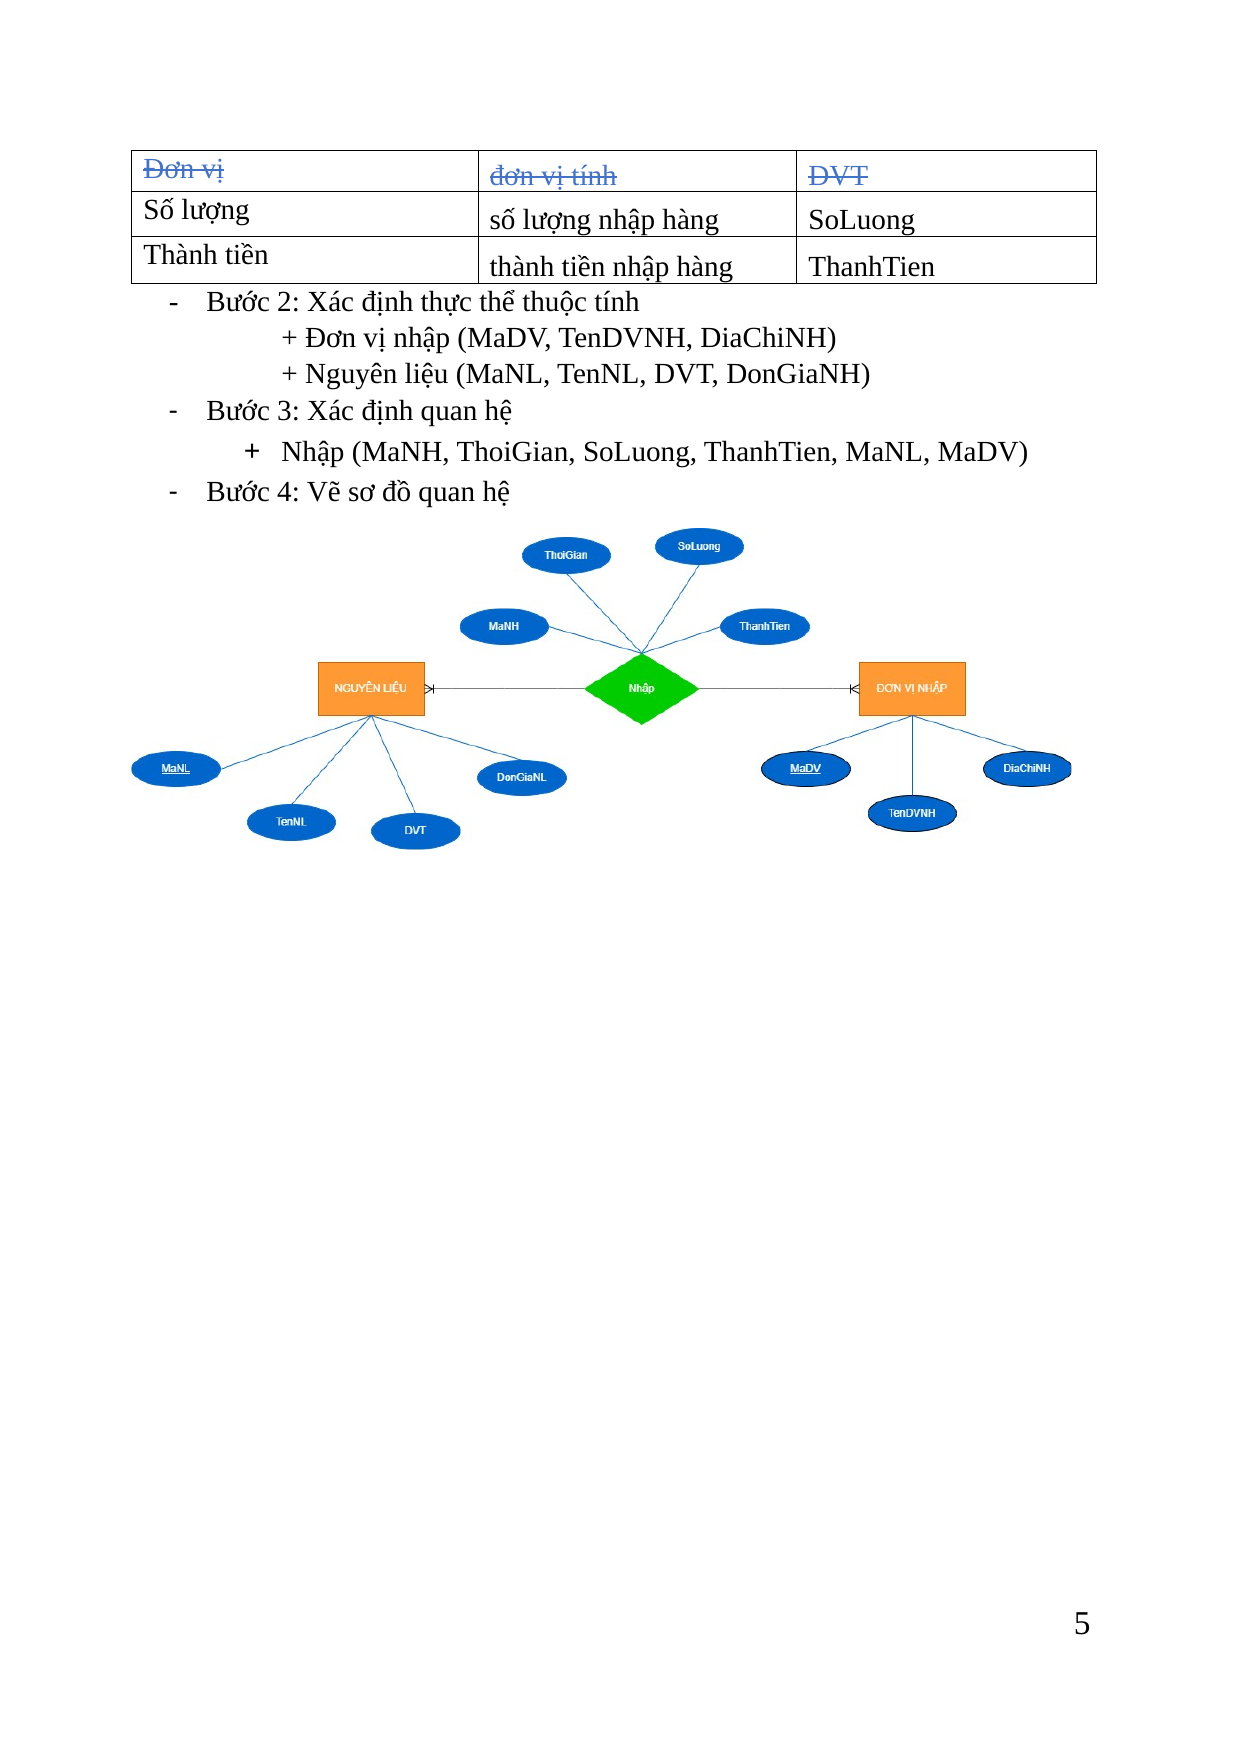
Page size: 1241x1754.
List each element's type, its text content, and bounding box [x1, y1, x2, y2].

table_cell Thành tiền [132, 237, 478, 283]
list Bước 3: Xác định quan hệ [169, 392, 1090, 428]
table_cell ThanhTien [797, 237, 1096, 283]
list + Nguyên liệu (MaNL, TenNL, DVT, DonGiaNH) [281, 356, 1090, 390]
table_cell đơn vị tính [479, 151, 796, 191]
list Nhập (MaNH, ThoiGian, SoLuong, ThanhTien, MaNL, MaDV) [244, 431, 1090, 470]
table_cell thành tiền nhập hàng [479, 237, 796, 283]
list Bước 2: Xác định thực thể thuộc tính [169, 284, 1090, 317]
table_cell số lượng nhập hàng [479, 192, 796, 236]
picture [131, 528, 1072, 850]
table_cell Đơn vị [132, 151, 478, 191]
table_cell SoLuong [797, 192, 1096, 236]
list + Đơn vị nhập (MaDV, TenDVNH, DiaChiNH) [281, 320, 1090, 353]
table_cell Số lượng [132, 192, 478, 236]
table_cell DVT [797, 151, 1096, 191]
list Bước 4: Vẽ sơ đồ quan hệ [169, 473, 1090, 509]
